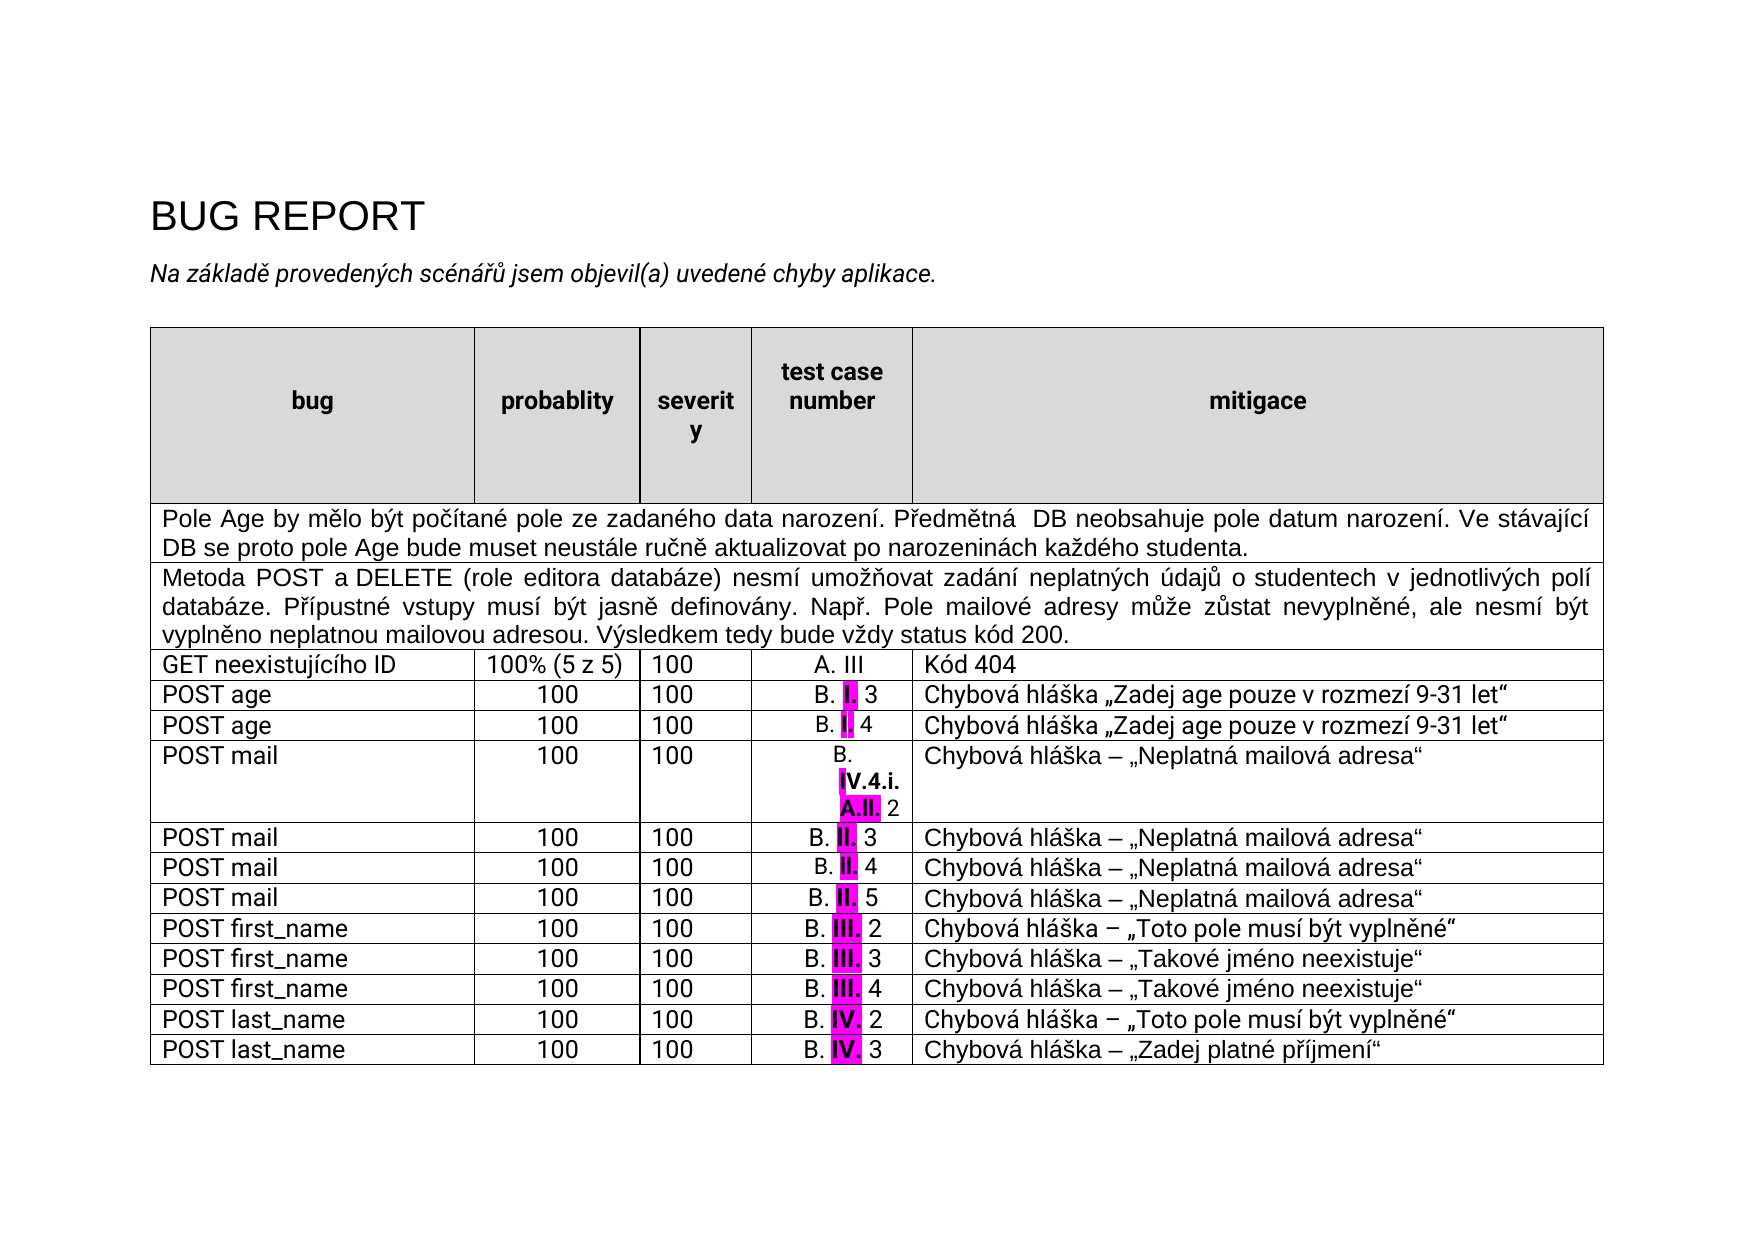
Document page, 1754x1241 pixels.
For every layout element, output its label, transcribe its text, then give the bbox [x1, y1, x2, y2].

table_cell Chybová hláška „Zadej age pouze v rozmezí 9-31 let“ [913, 681, 1603, 710]
table_header mitigace [913, 328, 1603, 503]
table_cell 100 [641, 853, 751, 882]
table_cell B. ll. 2 [752, 741, 912, 822]
table_cell Chybová hláška – „Takové jméno neexistuje“ [913, 944, 1603, 973]
table_cell 100 [475, 711, 639, 740]
table_cell POST mail [151, 884, 474, 913]
table_cell 100 [475, 975, 639, 1004]
table_cell 100 [475, 884, 639, 913]
table_cell 100 [475, 1005, 639, 1034]
table_cell 100 [641, 681, 751, 710]
table_cell Chybová hláška – „Neplatná mailová adresa“ [913, 884, 1603, 913]
table_cell B. ll. 4 [752, 853, 912, 882]
table_header probablity [475, 328, 639, 503]
table_cell B. II. 5 [858, 884, 912, 913]
table_cell Chybová hláška – „Neplatná mailová adresa“ [913, 853, 1603, 882]
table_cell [913, 1035, 1603, 1064]
table_cell 100 [641, 650, 751, 679]
table_cell Chybová hláška – „Toto pole musí být vyplněné“ [913, 914, 1603, 943]
table_cell 100 [475, 1035, 639, 1064]
table_cell B. III. 4 [752, 975, 832, 1004]
table_header test case number [752, 328, 912, 503]
table_cell Metoda POST a DELETE (role editora databáze) nesmí umožňovat zadání neplatných údajů o studentech v jednotlivých polí databáze. Přípustné vstupy musí být jasně definovány. Např. Pole mailové adresy může zůstat nevyplněné, ale nesmí být vyplněno neplatnou mailovou adresou. Výsledkem tedy bude vždy status kód 200. [151, 563, 1603, 649]
table_cell Chybová hláška – „Takové jméno neexistuje“ [913, 975, 1603, 1004]
table_cell POST age [151, 681, 474, 710]
table_cell GET neexistujícího ID [151, 650, 474, 679]
table_header severity [641, 328, 751, 503]
table_cell POST first_name [151, 944, 474, 973]
table_cell 100 [475, 914, 639, 943]
table_cell 100 [475, 853, 639, 882]
table_cell B. IV. 2 [752, 1005, 831, 1034]
table_cell Kód 404 [913, 650, 1603, 679]
table_cell 100 [641, 975, 751, 1004]
table_cell 100 [475, 741, 639, 822]
table_cell POST mail [151, 741, 474, 822]
table_cell 100 [641, 1005, 751, 1034]
table_cell POST last_name [151, 1005, 474, 1034]
table_cell B. III. 4 [862, 975, 912, 1004]
table_cell POST first_name [151, 975, 474, 1004]
table_header bug [151, 328, 474, 503]
table_cell I. 3 [752, 681, 843, 710]
table_cell 100 [641, 741, 751, 822]
table_cell 100 [641, 711, 751, 740]
table_cell III [752, 650, 912, 679]
table_cell B. IV. 3 [752, 1035, 831, 1064]
table_cell POST mail [151, 823, 474, 852]
table_cell 100 [475, 944, 639, 973]
table_cell Chybová hláška – „Toto pole musí být vyplněné“ [913, 1005, 1603, 1034]
table_cell Chybová hláška „Zadej age pouze v rozmezí 9-31 let“ [913, 711, 1603, 740]
table_cell I. 3 [858, 681, 912, 710]
table_cell B. II. 5 [752, 884, 836, 913]
table_cell B. III. 3 [752, 944, 832, 973]
text Na základě provedených scénářů jsem objevil(a) uvedené chyby aplikace. [150, 259, 1604, 288]
table_cell B. ll. 3 [752, 823, 837, 852]
table_cell 100 [475, 681, 639, 710]
table_cell B. III. 2 [862, 914, 912, 943]
table_cell B. I. 4 [752, 711, 912, 740]
table_cell POST mail [151, 853, 474, 882]
table_cell 100 [475, 823, 639, 852]
table_cell POST first_name [151, 914, 474, 943]
table_cell 100% (5 z 5) [475, 650, 639, 679]
table_cell Chybová hláška – „Neplatná mailová adresa“ [913, 823, 1603, 852]
subtitle BUG REPORT [150, 192, 1604, 239]
table_cell Chybová hláška – „Neplatná mailová adresa“ [913, 741, 1603, 822]
table_cell B. IV. 3 [862, 1035, 912, 1064]
table_cell 100 [641, 823, 751, 852]
table_cell B. IV. 2 [862, 1005, 912, 1034]
table_cell 100 [641, 1035, 751, 1064]
table_cell 100 [641, 914, 751, 943]
table_cell 100 [641, 884, 751, 913]
table_cell B. III. 3 [862, 944, 912, 973]
table_cell B. ll. 3 [857, 823, 912, 852]
table_cell POST age [151, 711, 474, 740]
table_cell B. III. 2 [752, 914, 832, 943]
table_cell POST last_name [151, 1035, 474, 1064]
table_cell 100 [641, 944, 751, 973]
table_cell Pole Age by mělo být počítané pole ze zadaného data narození. Předmětná DB neobsahuje pole datum narození. Ve stávající DB se proto pole Age bude muset neustále ručně aktualizovat po narozeninách každého studenta. [151, 504, 1603, 562]
